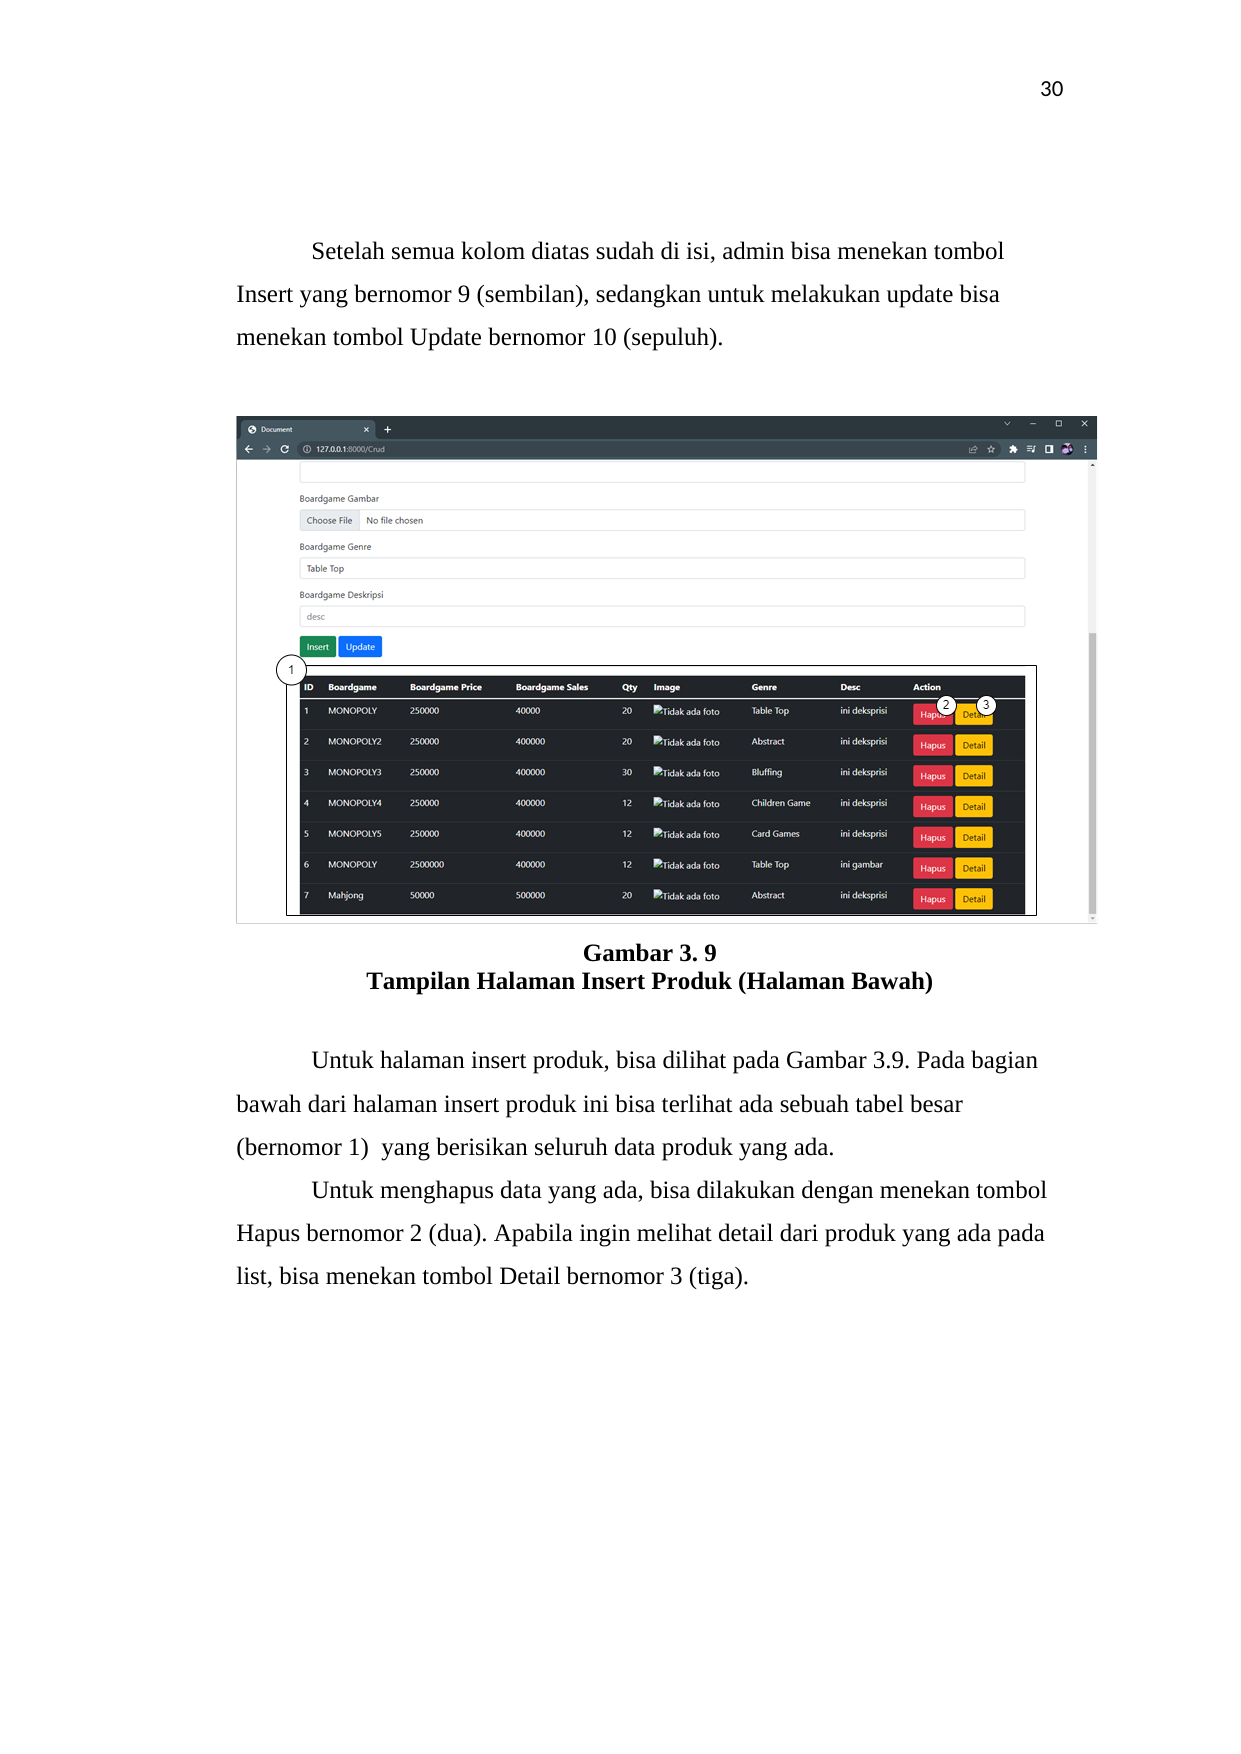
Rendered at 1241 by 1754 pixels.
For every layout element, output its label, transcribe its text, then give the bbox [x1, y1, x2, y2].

text Untuk menghapus data yang ada, bisa dilakukan dengan menekan tombol Hapus bernomor 2 (dua). Apabila ingin melihat detail dari produk yang ada pada list, bisa menekan tombol Detail bernomor 3 (tiga). [236, 1175, 1063, 1290]
text Setelah semua kolom diatas sudah di isi, admin bisa menekan tombol Insert yang bernomor 9 (sembilan), sedangkan untuk melakukan update bisa menekan tombol Update bernomor 10 (sepuluh). [236, 236, 1063, 351]
picture [236, 416, 1098, 924]
text Gambar 3. 9 [236, 938, 1063, 966]
text (bernomor 1) yang berisikan seluruh data produk yang ada. [236, 1132, 1063, 1161]
text Tampilan Halaman Insert Produk (Halaman Bawah) [236, 966, 1063, 995]
text Untuk halaman insert produk, bisa dilihat pada Gambar 3.9. Pada bagian bawah dari halaman insert produk ini bisa terlihat ada sebuah tabel besar [236, 1046, 1063, 1117]
